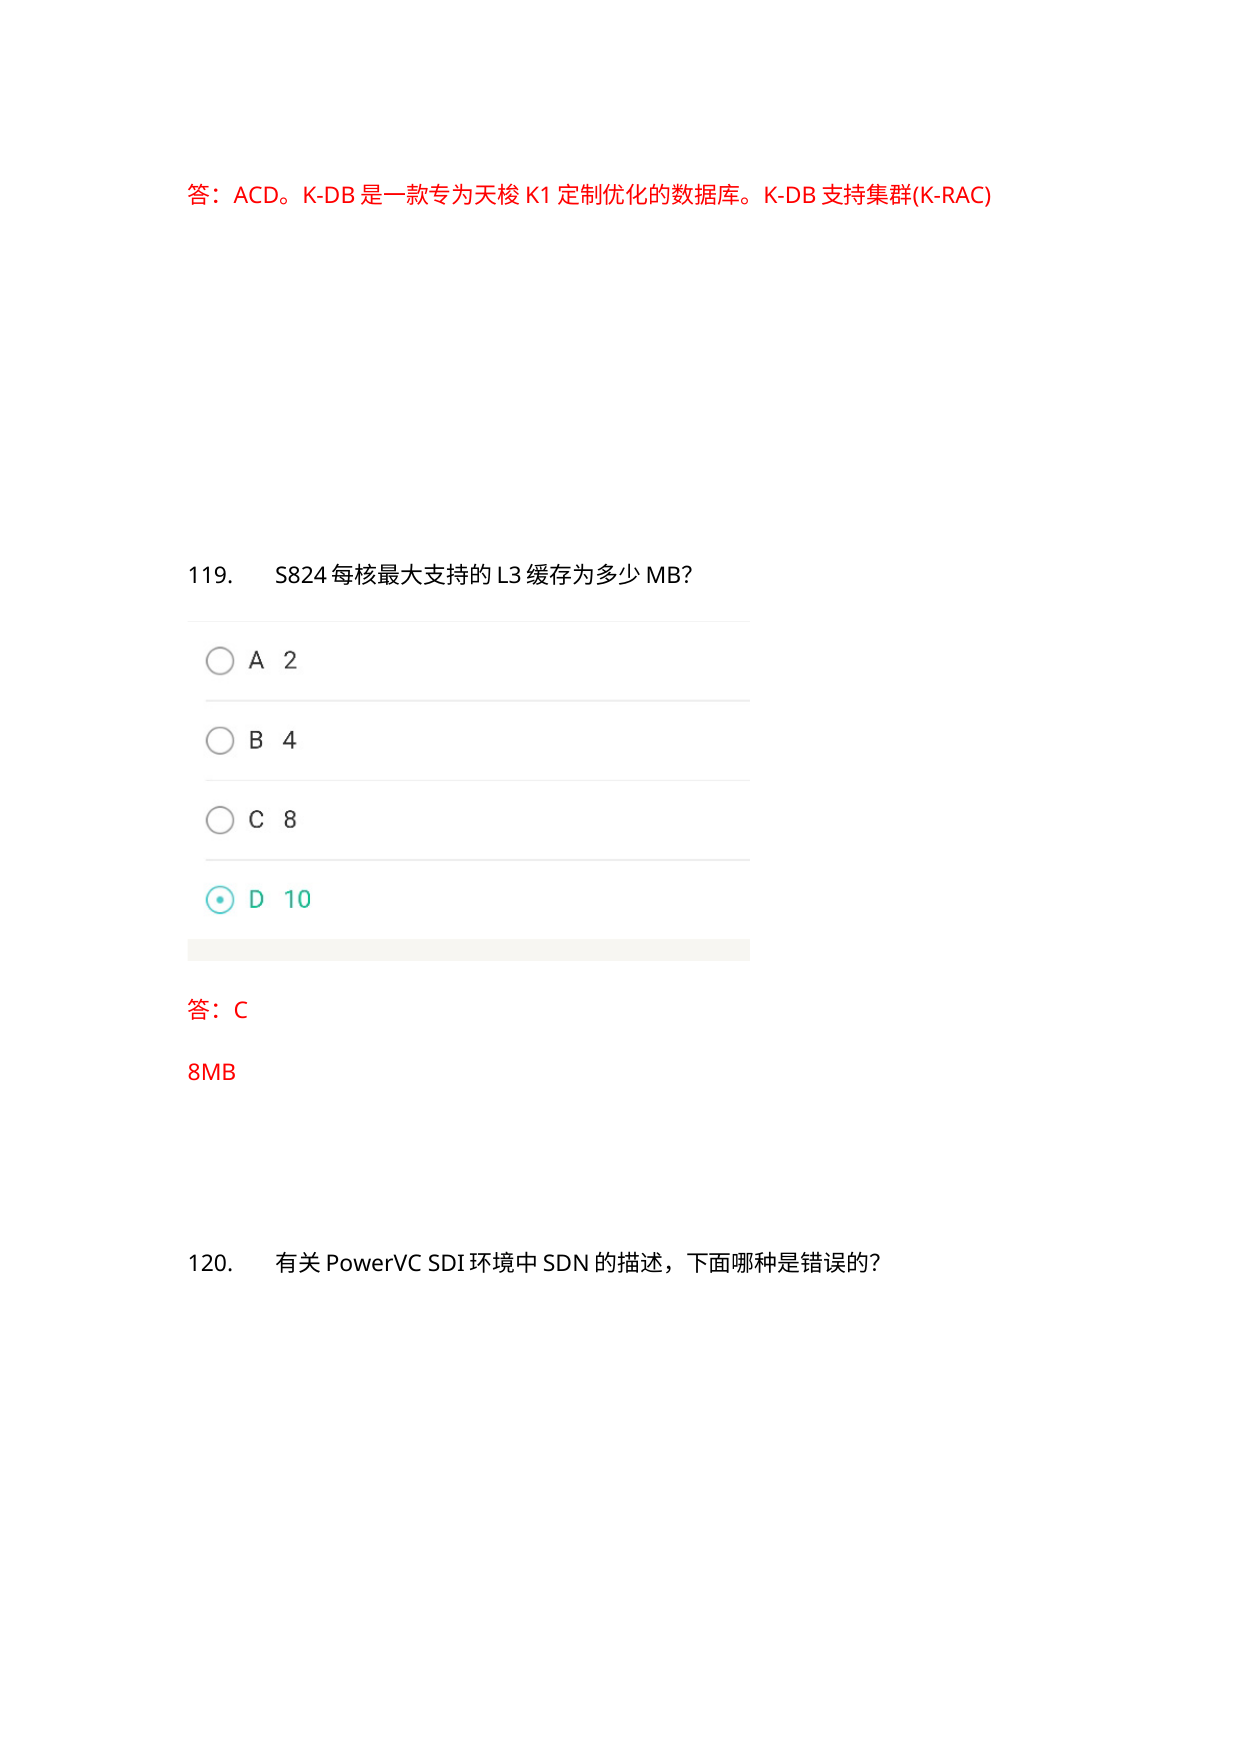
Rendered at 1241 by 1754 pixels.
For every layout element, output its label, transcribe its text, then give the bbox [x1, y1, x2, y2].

list 有关PowerVC SDI环境中SDN的描述，下面哪种是错误的？ [187, 1239, 1053, 1283]
picture [187, 621, 750, 961]
list S824每核最大支持的L3缓存为多少MB？ [187, 551, 1053, 596]
text 答：C [187, 986, 1053, 1031]
text 8MB [187, 1050, 1053, 1094]
text 答：ACD。K-DB是一款专为天梭K1定制优化的数据库。K-DB支持集群(K-RAC) [187, 172, 1053, 216]
